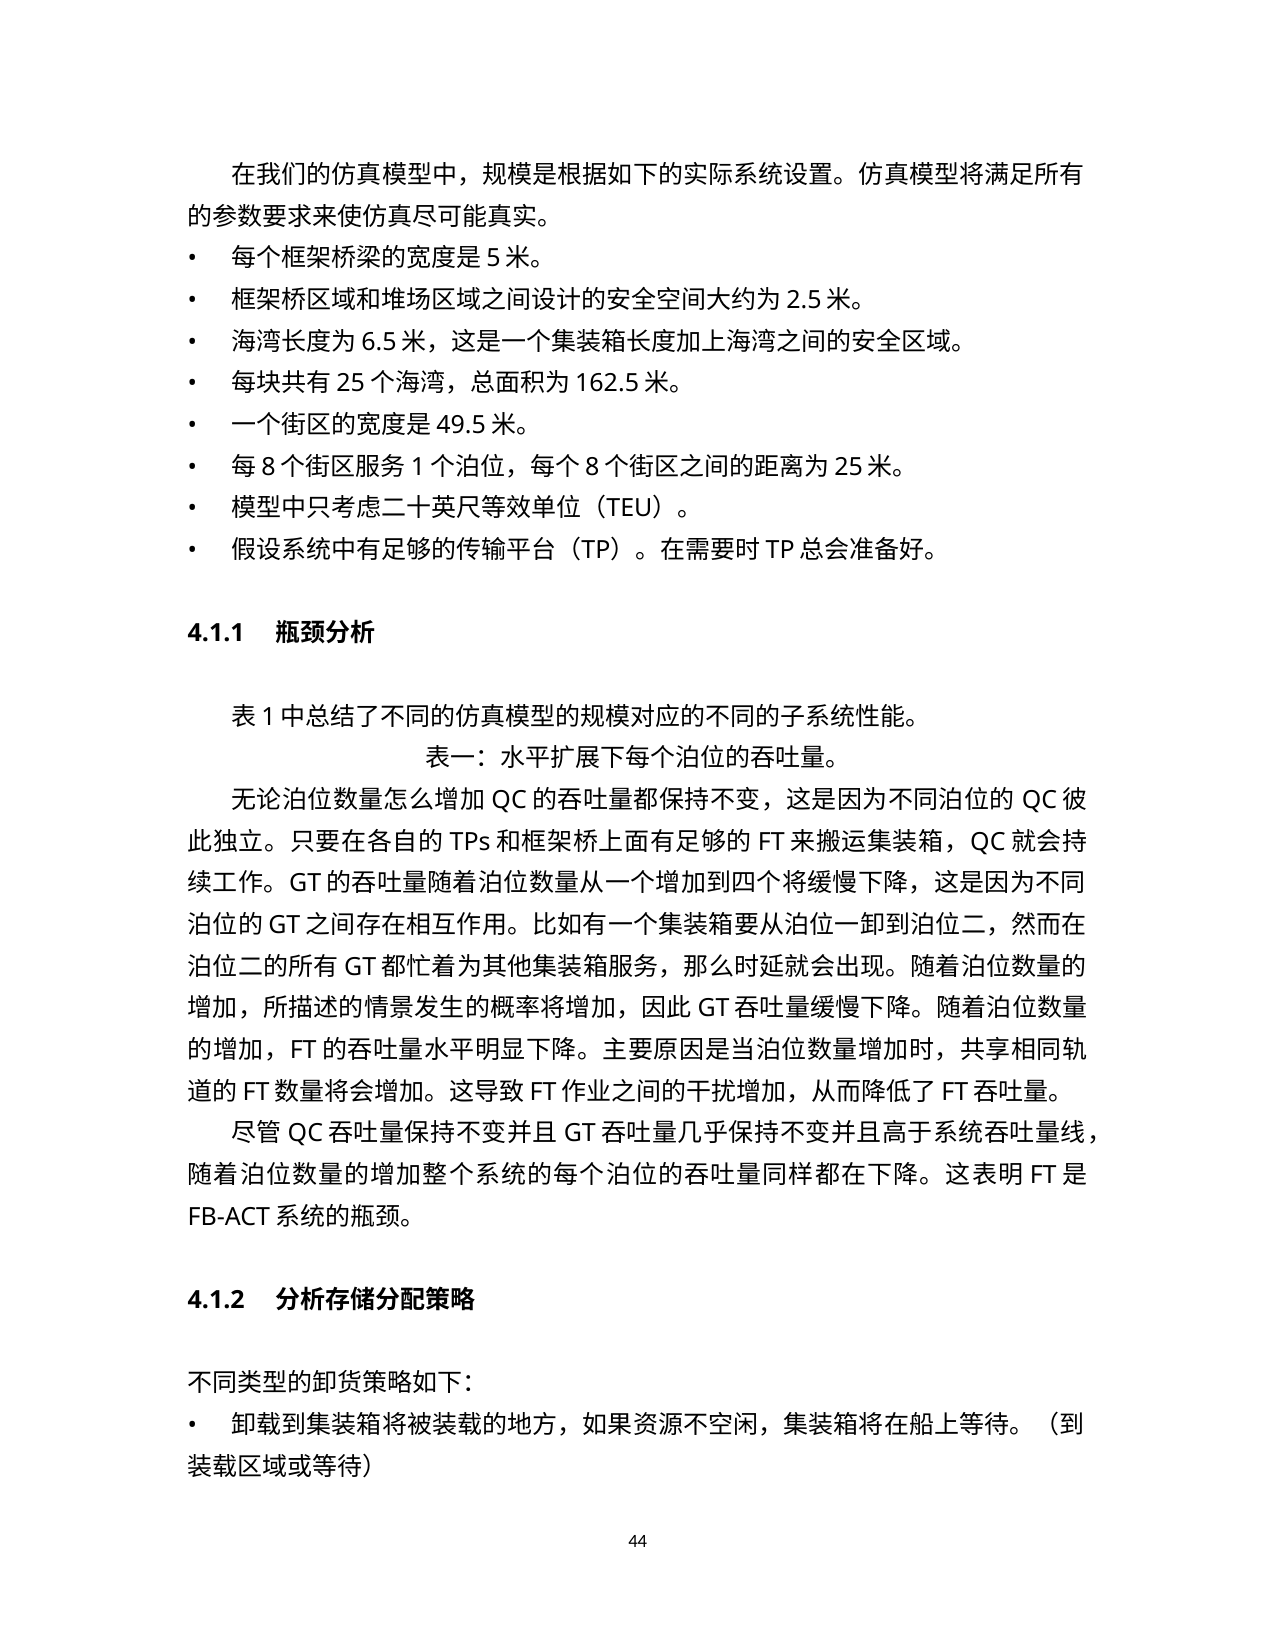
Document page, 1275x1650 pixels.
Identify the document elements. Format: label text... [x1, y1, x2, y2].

text • 每个框架桥梁的宽度是5米。 [187, 233, 1087, 275]
text • 一个街区的宽度是49.5米。 [187, 400, 1087, 442]
text 表一：水平扩展下每个泊位的吞吐量。 [187, 733, 1087, 775]
text 在我们的仿真模型中，规模是根据如下的实际系统设置。仿真模型将满足所有的参数要求来使仿真尽可能真实。 [187, 150, 1087, 233]
text 无论泊位数量怎么增加QC的吞吐量都保持不变，这是因为不同泊位的QC彼此独立。只要在各自的TPs和框架桥上面有足够的FT来搬运集装箱，QC就会持续工作。GT的吞吐量随着泊位数量从一个增加到四个将缓慢下降，这是因为不同泊位的GT之间存在相互作用。比如有一个集装箱要从泊位一卸到泊位二，然而在泊位二的所有GT都忙着为其他集装箱服务，那么时延就会出现。随着泊位数量的增加，所描述的情景发生的概率将增加，因此GT吞吐量缓慢下降。随着泊位数量的增加，FT的吞吐量水平明显下降。主要原因是当泊位数量增加时，共享相同轨道的FT数量将会增加。这导致FT作业之间的干扰增加，从而降低了FT吞吐量。 [187, 775, 1087, 1108]
text 4.1.1 瓶颈分析 [187, 608, 1087, 650]
text • 模型中只考虑二十英尺等效单位（TEU）。 [187, 483, 1087, 525]
text • 海湾长度为6.5米，这是一个集装箱长度加上海湾之间的安全区域。 [187, 317, 1087, 358]
text • 每块共有25个海湾，总面积为162.5米。 [187, 358, 1087, 400]
text 不同类型的卸货策略如下： [187, 1358, 1087, 1400]
text 4.1.2 分析存储分配策略 [187, 1275, 1087, 1317]
text • 每8个街区服务1个泊位，每个8个街区之间的距离为25米。 [187, 442, 1087, 483]
text 尽管QC吞吐量保持不变并且GT吞吐量几乎保持不变并且高于系统吞吐量线，随着泊位数量的增加整个系统的每个泊位的吞吐量同样都在下降。这表明FT是FB-ACT系统的瓶颈。 [187, 1108, 1087, 1233]
text • 卸载到集装箱将被装载的地方，如果资源不空闲，集装箱将在船上等待。（到装载区域或等待） [187, 1400, 1087, 1483]
text • 假设系统中有足够的传输平台（TP）。在需要时TP总会准备好。 [187, 525, 1087, 567]
text 表1中总结了不同的仿真模型的规模对应的不同的子系统性能。 [187, 692, 1087, 733]
text • 框架桥区域和堆场区域之间设计的安全空间大约为2.5米。 [187, 275, 1087, 317]
